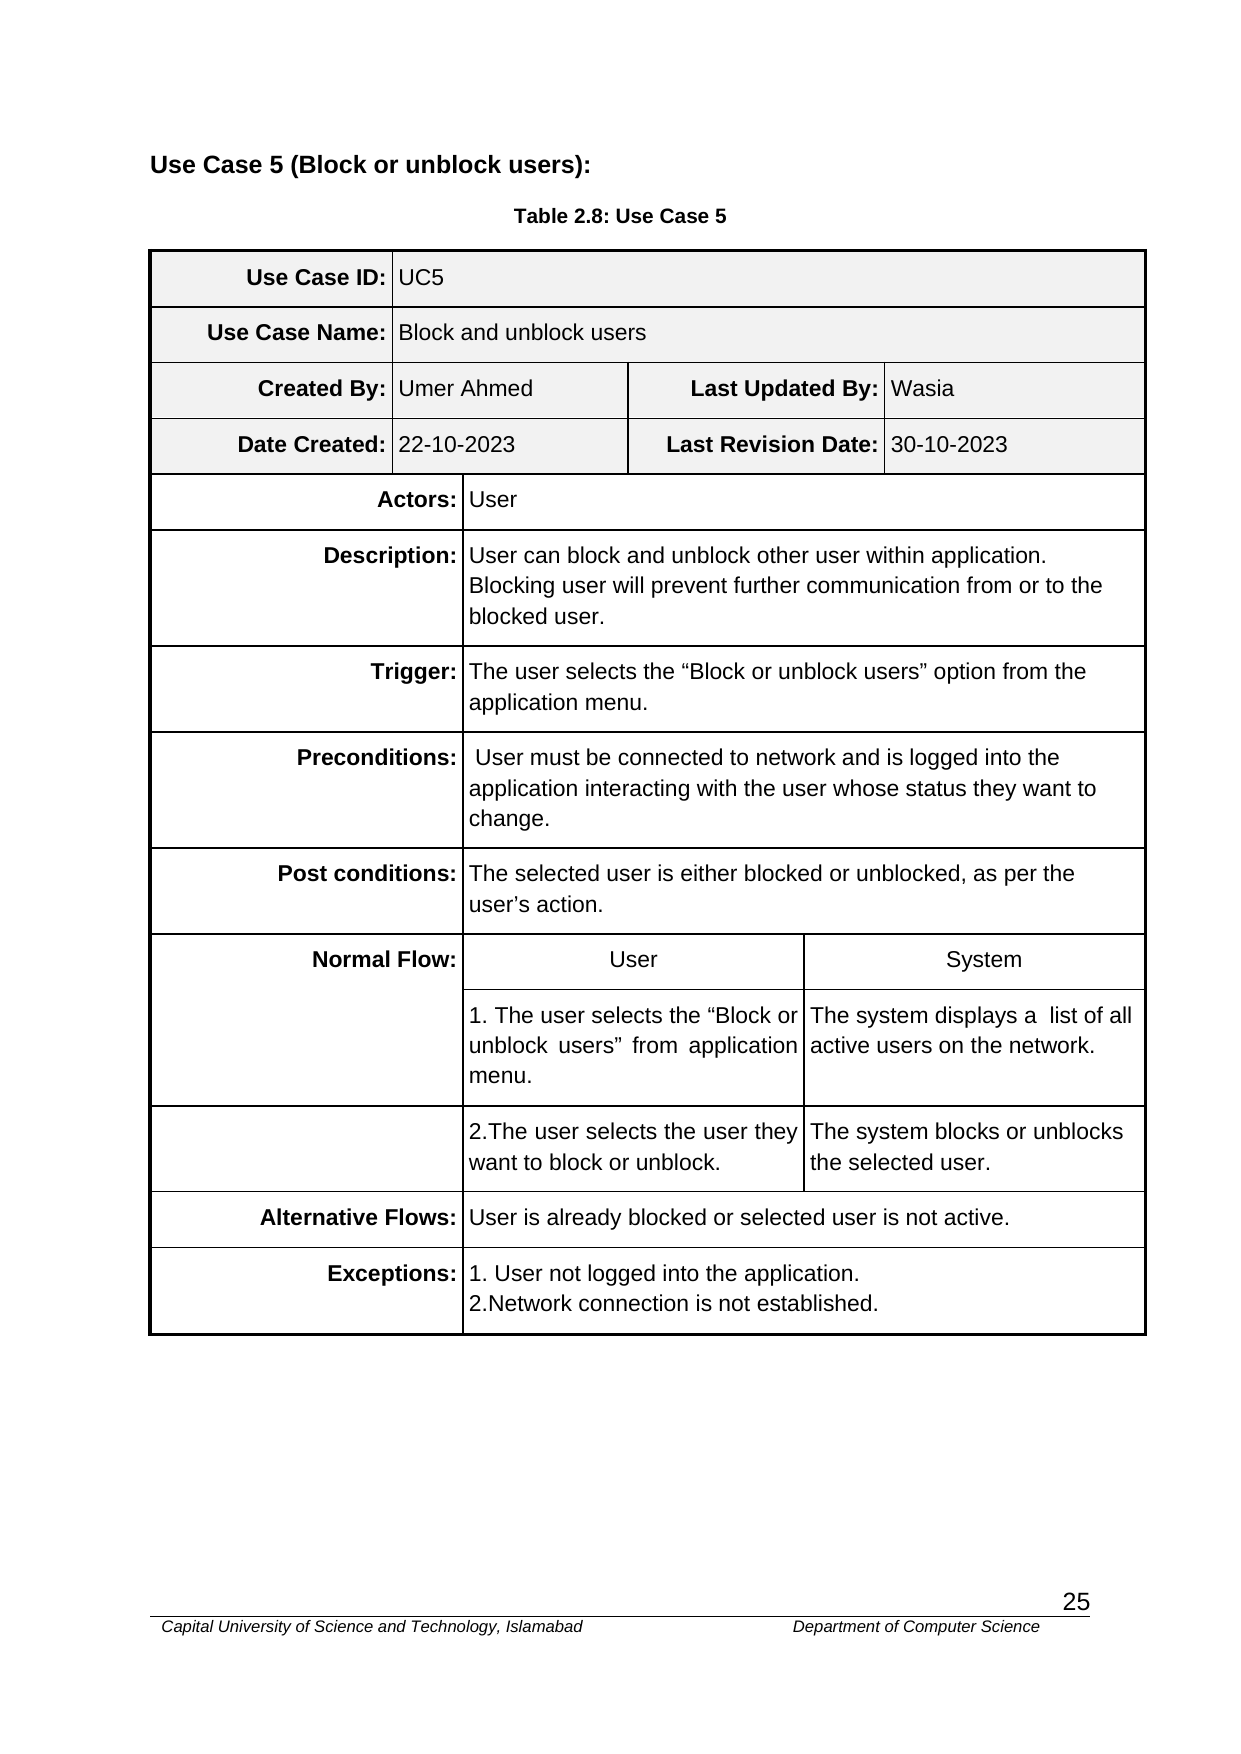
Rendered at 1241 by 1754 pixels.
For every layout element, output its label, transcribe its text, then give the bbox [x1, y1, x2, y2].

table_header UC5 [393, 252, 1144, 306]
table_cell Created By: [152, 363, 392, 417]
table_cell Last Updated By: [629, 363, 884, 417]
table_cell The system displays a list of all active users on the network. [805, 990, 1144, 1105]
table_cell Use Case Name: [152, 308, 392, 362]
table_cell User [464, 935, 803, 989]
table_cell Last Revision Date: [629, 419, 884, 473]
table_cell Post conditions: [152, 849, 462, 933]
text Use Case 5 (Block or unblock users): [150, 150, 1090, 179]
table_cell User is already blocked or selected user is not active. [464, 1192, 1144, 1247]
text Table 2.8: Use Case 5 [150, 204, 1090, 228]
table_cell 1. The user selects the “Block or unblock users” from application menu. [464, 990, 803, 1105]
table_cell User [464, 475, 1144, 529]
table_cell Trigger: [152, 647, 462, 731]
table_cell Actors: [152, 475, 462, 529]
table_cell Block and unblock users [393, 308, 1144, 362]
table_cell Umer Ahmed [393, 363, 627, 417]
table_cell Normal Flow: [152, 935, 462, 1105]
table_cell 22-10-2023 [393, 419, 627, 473]
table_cell Date Created: [152, 419, 392, 473]
table_cell System [805, 935, 1144, 989]
table_cell 2.The user selects the user they want to block or unblock. [464, 1107, 803, 1191]
table_cell Preconditions: [152, 733, 462, 847]
table_cell [152, 1107, 462, 1191]
table_cell 1. User not logged into the application. 2.Network connection is not established. [464, 1248, 1144, 1332]
table_cell Description: [152, 531, 462, 645]
table_cell The selected user is either blocked or unblocked, as per the user’s action. [464, 849, 1144, 933]
table_cell The system blocks or unblocks the selected user. [805, 1107, 1144, 1191]
table_cell Exceptions: [152, 1248, 462, 1332]
table_cell 30-10-2023 [885, 419, 1144, 473]
table_header Use Case ID: [152, 252, 392, 306]
table_cell Wasia [885, 363, 1144, 417]
table_cell User can block and unblock other user within application. Blocking user will prevent further communication from or to the blocked user. [464, 531, 1144, 645]
table_cell Alternative Flows: [152, 1192, 462, 1247]
table_cell The user selects the “Block or unblock users” option from the application menu. [464, 647, 1144, 731]
table_cell User must be connected to network and is logged into the application interacting with the user whose status they want to change. [464, 733, 1144, 847]
